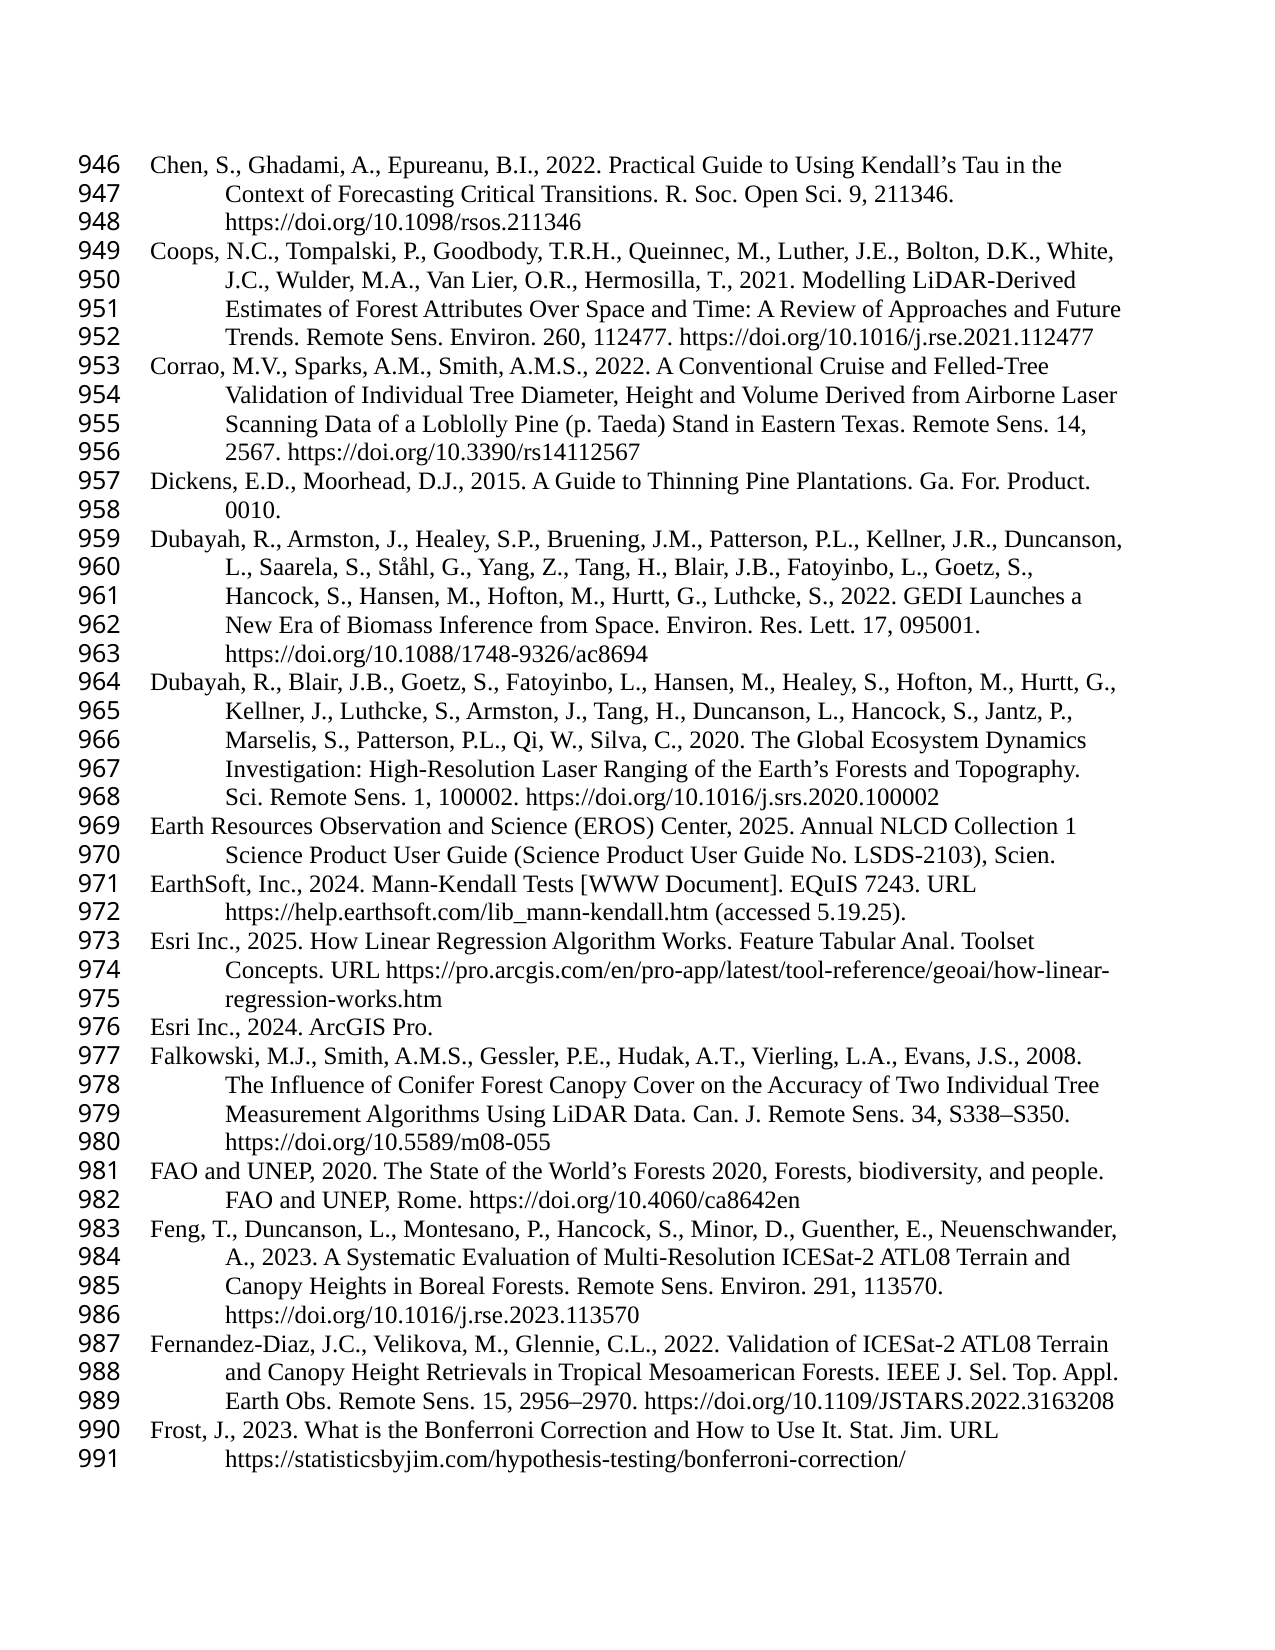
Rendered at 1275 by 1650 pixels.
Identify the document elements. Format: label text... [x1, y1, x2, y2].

text Dickens, E.D., Moorhead, D.J., 2015. A Guide to Thinning Pine Plantations. Ga. For. Product. 0010. [150, 466, 1125, 524]
text Fernandez-Diaz, J.C., Velikova, M., Glennie, C.L., 2022. Validation of ICESat-2 ATL08 Terrain and Canopy Height Retrievals in Tropical Mesoamerican Forests. IEEE J. Sel. Top. Appl. Earth Obs. Remote Sens. 15, 2956–2970. https://doi.org/10.1109/JSTARS.2022.3163208 [150, 1329, 1125, 1415]
text Dubayah, R., Armston, J., Healey, S.P., Bruening, J.M., Patterson, P.L., Kellner, J.R., Duncanson, L., Saarela, S., Ståhl, G., Yang, Z., Tang, H., Blair, J.B., Fatoyinbo, L., Goetz, S., Hancock, S., Hansen, M., Hofton, M., Hurtt, G., Luthcke, S., 2022. GEDI Launches a New Era of Biomass Inference from Space. Environ. Res. Lett. 17, 095001. https://doi.org/10.1088/1748-9326/ac8694 [150, 524, 1125, 667]
text Chen, S., Ghadami, A., Epureanu, B.I., 2022. Practical Guide to Using Kendall’s Tau in the Context of Forecasting Critical Transitions. R. Soc. Open Sci. 9, 211346. https://doi.org/10.1098/rsos.211346 [150, 150, 1125, 236]
text Earth Resources Observation and Science (EROS) Center, 2025. Annual NLCD Collection 1 Science Product User Guide (Science Product User Guide No. LSDS-2103), Scien. [150, 811, 1125, 869]
text EarthSoft, Inc., 2024. Mann-Kendall Tests [WWW Document]. EQuIS 7243. URL https://help.earthsoft.com/lib_mann-kendall.htm (accessed 5.19.25). [150, 869, 1125, 926]
text FAO and UNEP, 2020. The State of the World’s Forests 2020, Forests, biodiversity, and people. FAO and UNEP, Rome. https://doi.org/10.4060/ca8642en [150, 1156, 1125, 1214]
text Coops, N.C., Tompalski, P., Goodbody, T.R.H., Queinnec, M., Luther, J.E., Bolton, D.K., White, J.C., Wulder, M.A., Van Lier, O.R., Hermosilla, T., 2021. Modelling LiDAR-Derived Estimates of Forest Attributes Over Space and Time: A Review of Approaches and Future Trends. Remote Sens. Environ. 260, 112477. https://doi.org/10.1016/j.rse.2021.112477 [150, 236, 1125, 351]
text Corrao, M.V., Sparks, A.M., Smith, A.M.S., 2022. A Conventional Cruise and Felled-Tree Validation of Individual Tree Diameter, Height and Volume Derived from Airborne Laser Scanning Data of a Loblolly Pine (p. Taeda) Stand in Eastern Texas. Remote Sens. 14, 2567. https://doi.org/10.3390/rs14112567 [150, 351, 1125, 466]
text Feng, T., Duncanson, L., Montesano, P., Hancock, S., Minor, D., Guenther, E., Neuenschwander, A., 2023. A Systematic Evaluation of Multi-Resolution ICESat-2 ATL08 Terrain and Canopy Heights in Boreal Forests. Remote Sens. Environ. 291, 113570. https://doi.org/10.1016/j.rse.2023.113570 [150, 1214, 1125, 1329]
text Falkowski, M.J., Smith, A.M.S., Gessler, P.E., Hudak, A.T., Vierling, L.A., Evans, J.S., 2008. The Influence of Conifer Forest Canopy Cover on the Accuracy of Two Individual Tree Measurement Algorithms Using LiDAR Data. Can. J. Remote Sens. 34, S338–S350. https://doi.org/10.5589/m08-055 [150, 1041, 1125, 1156]
text Esri Inc., 2025. How Linear Regression Algorithm Works. Feature Tabular Anal. Toolset Concepts. URL https://pro.arcgis.com/en/pro-app/latest/tool-reference/geoai/how-linear-regression-works.htm [150, 926, 1125, 1012]
text Frost, J., 2023. What is the Bonferroni Correction and How to Use It. Stat. Jim. URL https://statisticsbyjim.com/hypothesis-testing/bonferroni-correction/ [150, 1415, 1125, 1472]
text Esri Inc., 2024. ArcGIS Pro. [150, 1012, 1125, 1041]
text Dubayah, R., Blair, J.B., Goetz, S., Fatoyinbo, L., Hansen, M., Healey, S., Hofton, M., Hurtt, G., Kellner, J., Luthcke, S., Armston, J., Tang, H., Duncanson, L., Hancock, S., Jantz, P., Marselis, S., Patterson, P.L., Qi, W., Silva, C., 2020. The Global Ecosystem Dynamics Investigation: High-Resolution Laser Ranging of the Earth’s Forests and Topography. Sci. Remote Sens. 1, 100002. https://doi.org/10.1016/j.srs.2020.100002 [150, 667, 1125, 811]
